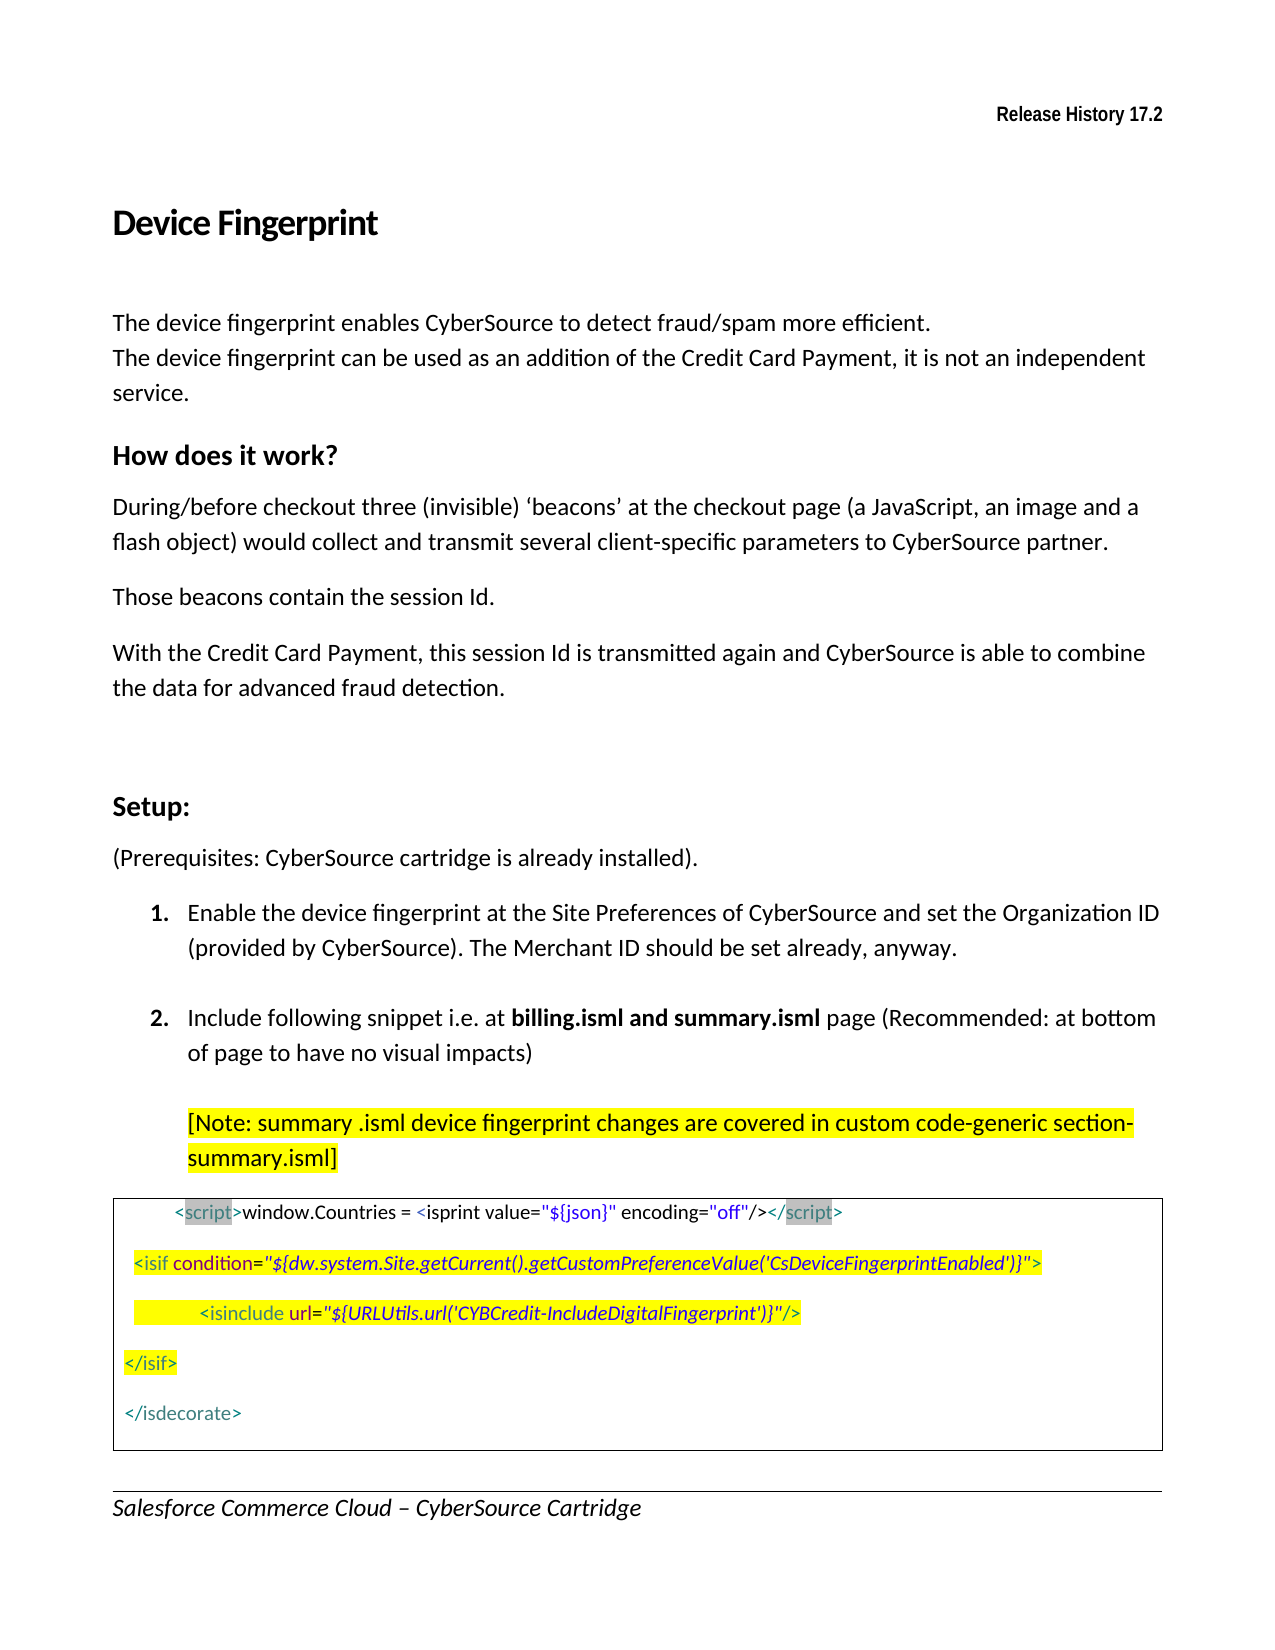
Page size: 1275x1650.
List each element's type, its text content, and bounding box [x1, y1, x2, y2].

table_header <script>window.Countries = <isprint value="${json}" encoding="off"/></script> <isif condition="${dw.system.Site.getCurrent().getCustomPreferenceValue('CsDeviceFingerprintEnabled')}"> <isinclude url="${URLUtils.url('CYBCredit-IncludeDigitalFingerprint')}"/> </isif> </isdecorate> [114, 1199, 1162, 1450]
text With the Credit Card Payment, this session Id is transmitted again and CyberSource is able to combine the data for advanced fraud detection. [112, 637, 1162, 703]
subtitle Device Fingerprint [112, 199, 1162, 244]
list [Note: summary .isml device fingerprint changes are covered in custom code-generic section- summary.isml] [187, 1107, 1162, 1173]
text The device fingerprint enables CyberSource to detect fraud/spam more efficient. The device fingerprint can be used as an addition of the Credit Card Payment, it is not an independent service. [112, 307, 1162, 408]
text (Prerequisites: CyberSource cartridge is already installed). [112, 842, 1162, 872]
subtitle How does it work? [112, 437, 1162, 473]
list Include following snippet i.e. at billing.isml and summary.isml page (Recommended: at bottom of page to have no visual impacts) [150, 1002, 1162, 1068]
text During/before checkout three (invisible) ‘beacons’ at the checkout page (a JavaScript, an image and a flash object) would collect and transmit several client-specific parameters to CyberSource partner. [112, 491, 1162, 556]
list Enable the device fingerprint at the Site Preferences of CyberSource and set the Organization ID (provided by CyberSource). The Merchant ID should be set already, anyway. [150, 897, 1162, 963]
text Those beacons contain the session Id. [112, 582, 1162, 612]
subtitle Setup: [112, 788, 1162, 824]
